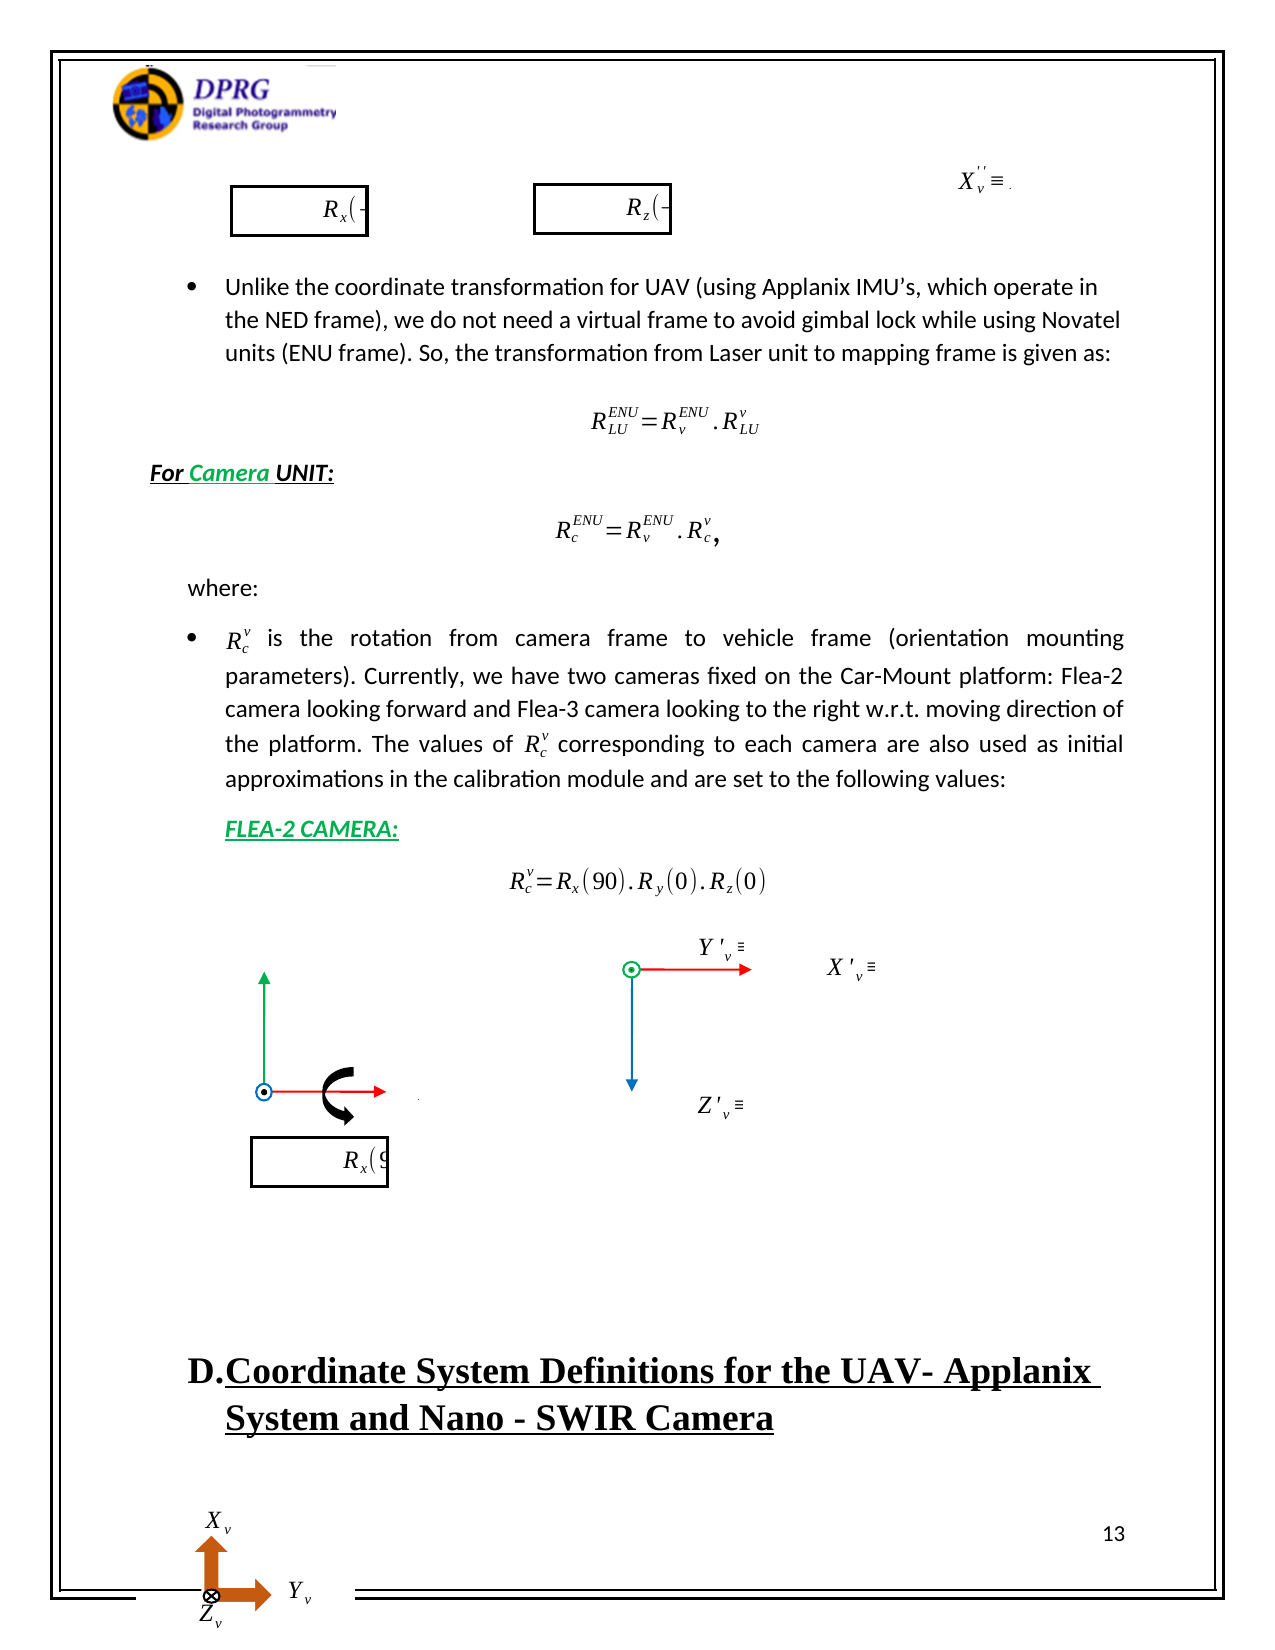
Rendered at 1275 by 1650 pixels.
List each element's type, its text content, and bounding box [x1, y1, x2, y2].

subtitle Coordinate System Definitions for the UAV- Applanix System and Nano - SWIR Camera [187, 1349, 1125, 1439]
text For Camera UNIT: [150, 457, 1125, 487]
text , [150, 506, 1125, 552]
text FLEA-2 CAMERA: [225, 813, 1125, 843]
list is the rotation from camera frame to vehicle frame (orientation mounting parameters). Currently, we have two cameras fixed on the Car-Mount platform: Flea-2 camera looking forward and Flea-3 camera looking to the right w.r.t. moving direction of the platform. The values of corresponding to each camera are also used as initial approximations in the calibration module and are set to the following values: [187, 622, 1125, 794]
text where: [150, 572, 1125, 603]
picture [111, 65, 336, 149]
list Unlike the coordinate transformation for UAV (using Applanix IMU’s, which operate in the NED frame), we do not need a virtual frame to avoid gimbal lock while using Novatel units (ENU frame). So, the transformation from Laser unit to mapping frame is given as: [187, 271, 1125, 368]
